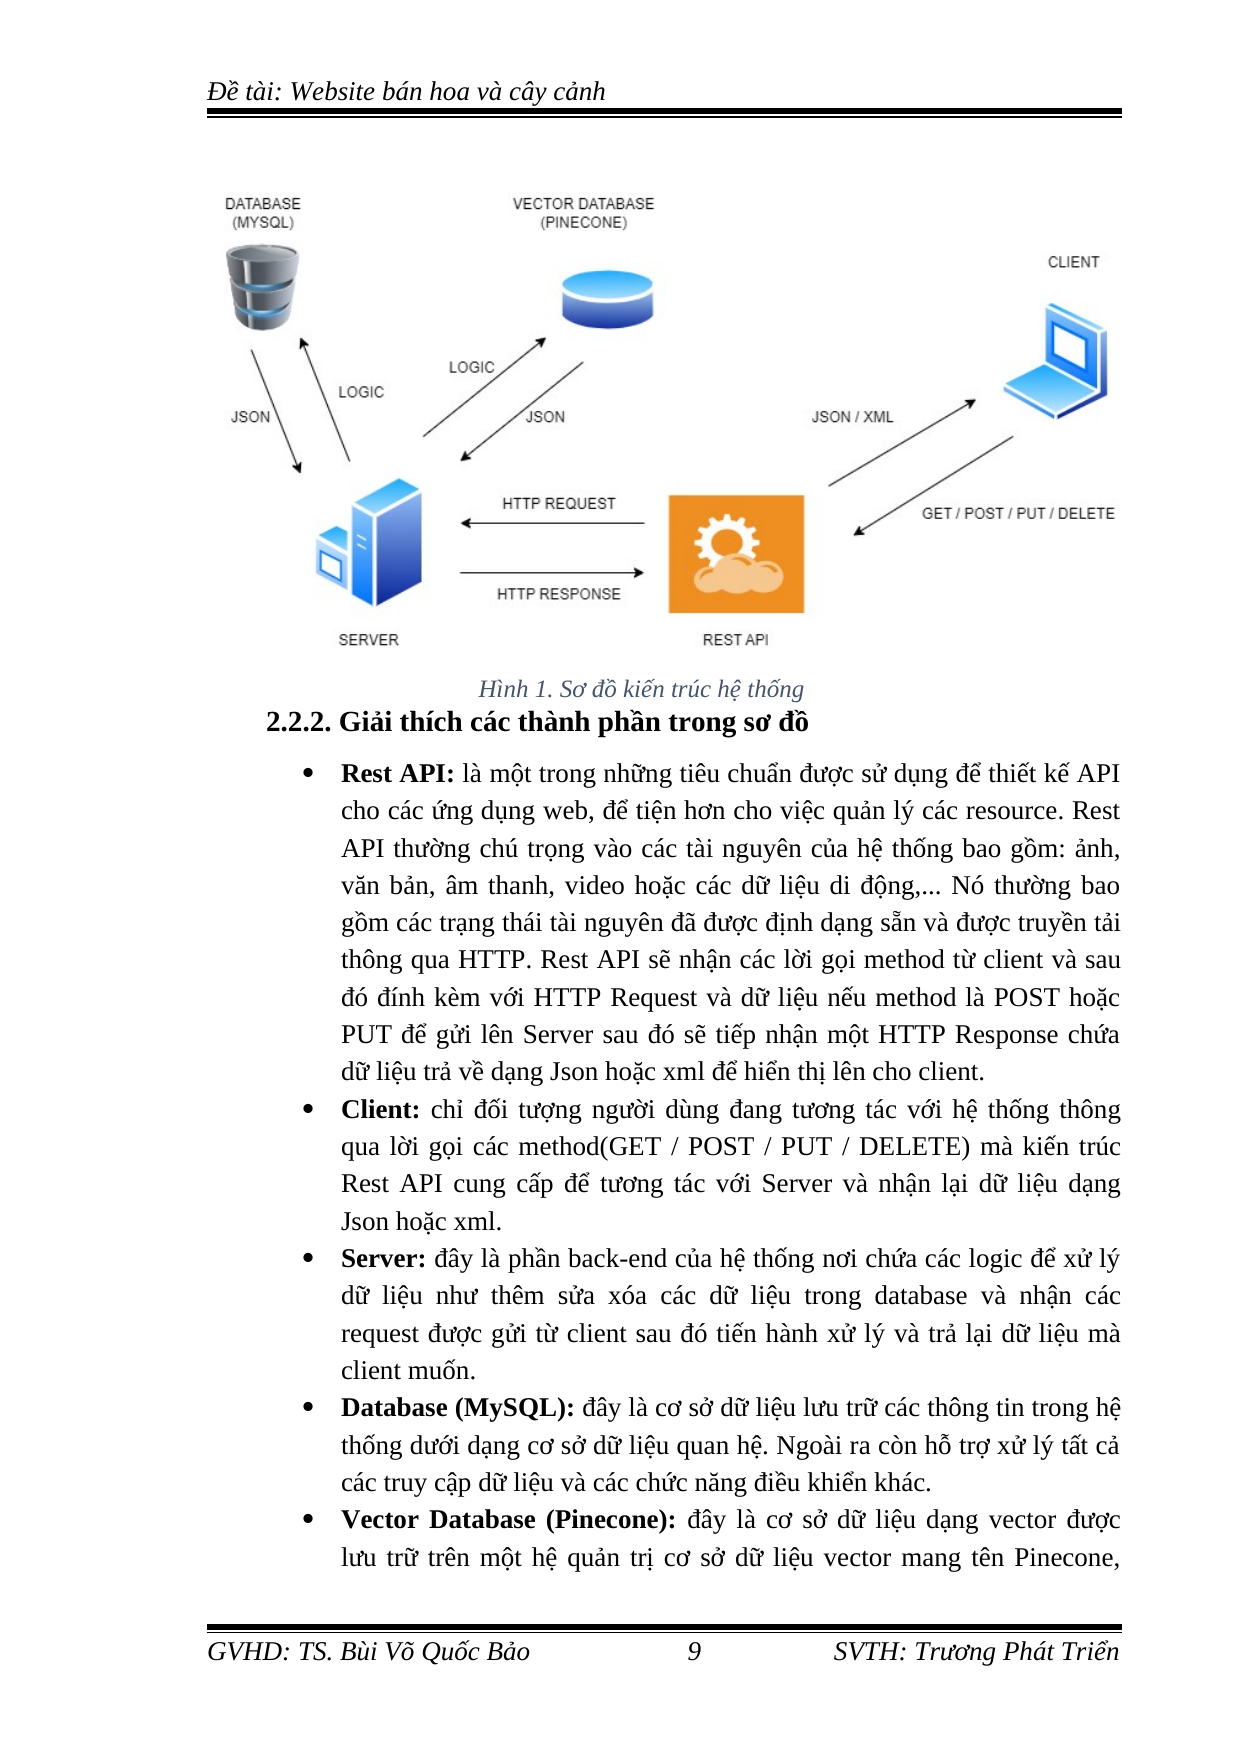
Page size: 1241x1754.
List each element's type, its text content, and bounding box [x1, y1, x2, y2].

picture [214, 182, 1123, 659]
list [303, 1503, 1122, 1572]
list Database (MySQL): đây là cơ sở dữ liệu lưu trữ các thông tin trong hệ thống dưới dạng cơ sở dữ liệu quan hệ. Ngoài ra còn hỗ trợ xử lý tất cả các truy cập dữ liệu và các chức năng điều khiển khác. [303, 1391, 1122, 1497]
list Rest API: là một trong những tiêu chuẩn được sử dụng để thiết kế API cho các ứng dụng web, để tiện hơn cho việc quản lý các resource. Rest API thường chú trọng vào các tài nguyên của hệ thống bao gồm: ảnh, văn bản, âm thanh, video hoặc các dữ liệu di động,... Nó thường bao gồm các trạng thái tài nguyên đã được định dạng sẵn và được truyền tải thông qua HTTP. Rest API sẽ nhận các lời gọi method từ client và sau đó đính kèm với HTTP Request và dữ liệu nếu method là POST hoặc PUT để gửi lên Server sau đó sẽ tiếp nhận một HTTP Response chứa dữ liệu trả về dạng Json hoặc xml để hiển thị lên cho client. [303, 757, 1122, 1087]
list Client: chỉ đối tượng người dùng đang tương tác với hệ thống thông qua lời gọi các method(GET / POST / PUT / DELETE) mà kiến trúc Rest API cung cấp để tương tác với Server và nhận lại dữ liệu dạng Json hoặc xml. [303, 1093, 1122, 1236]
list Server: đây là phần back-end của hệ thống nơi chứa các logic để xử lý dữ liệu như thêm sửa xóa các dữ liệu trong database và nhận các request được gửi từ client sau đó tiến hành xử lý và trả lại dữ liệu mà client muốn. [303, 1242, 1122, 1385]
